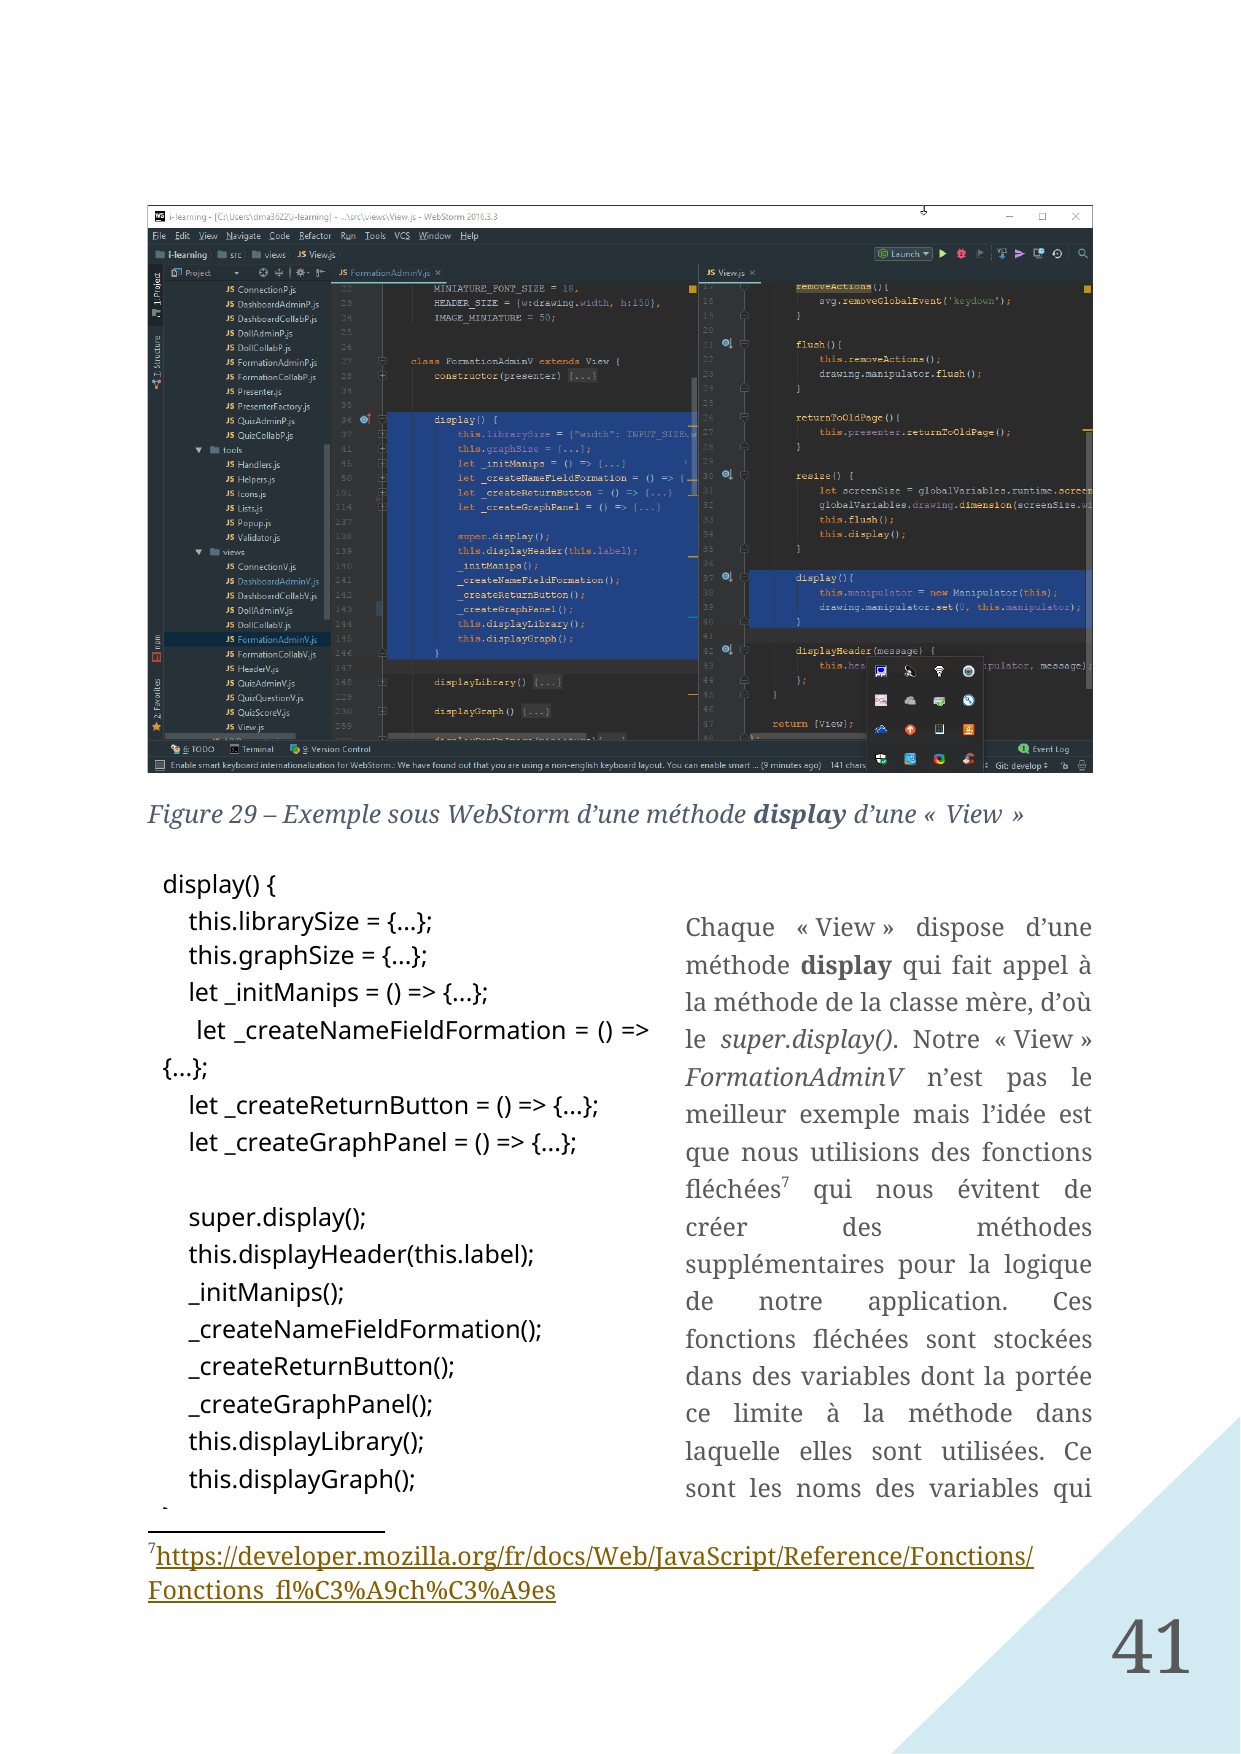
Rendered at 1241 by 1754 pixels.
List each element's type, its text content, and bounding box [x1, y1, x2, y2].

picture [147, 205, 1093, 773]
